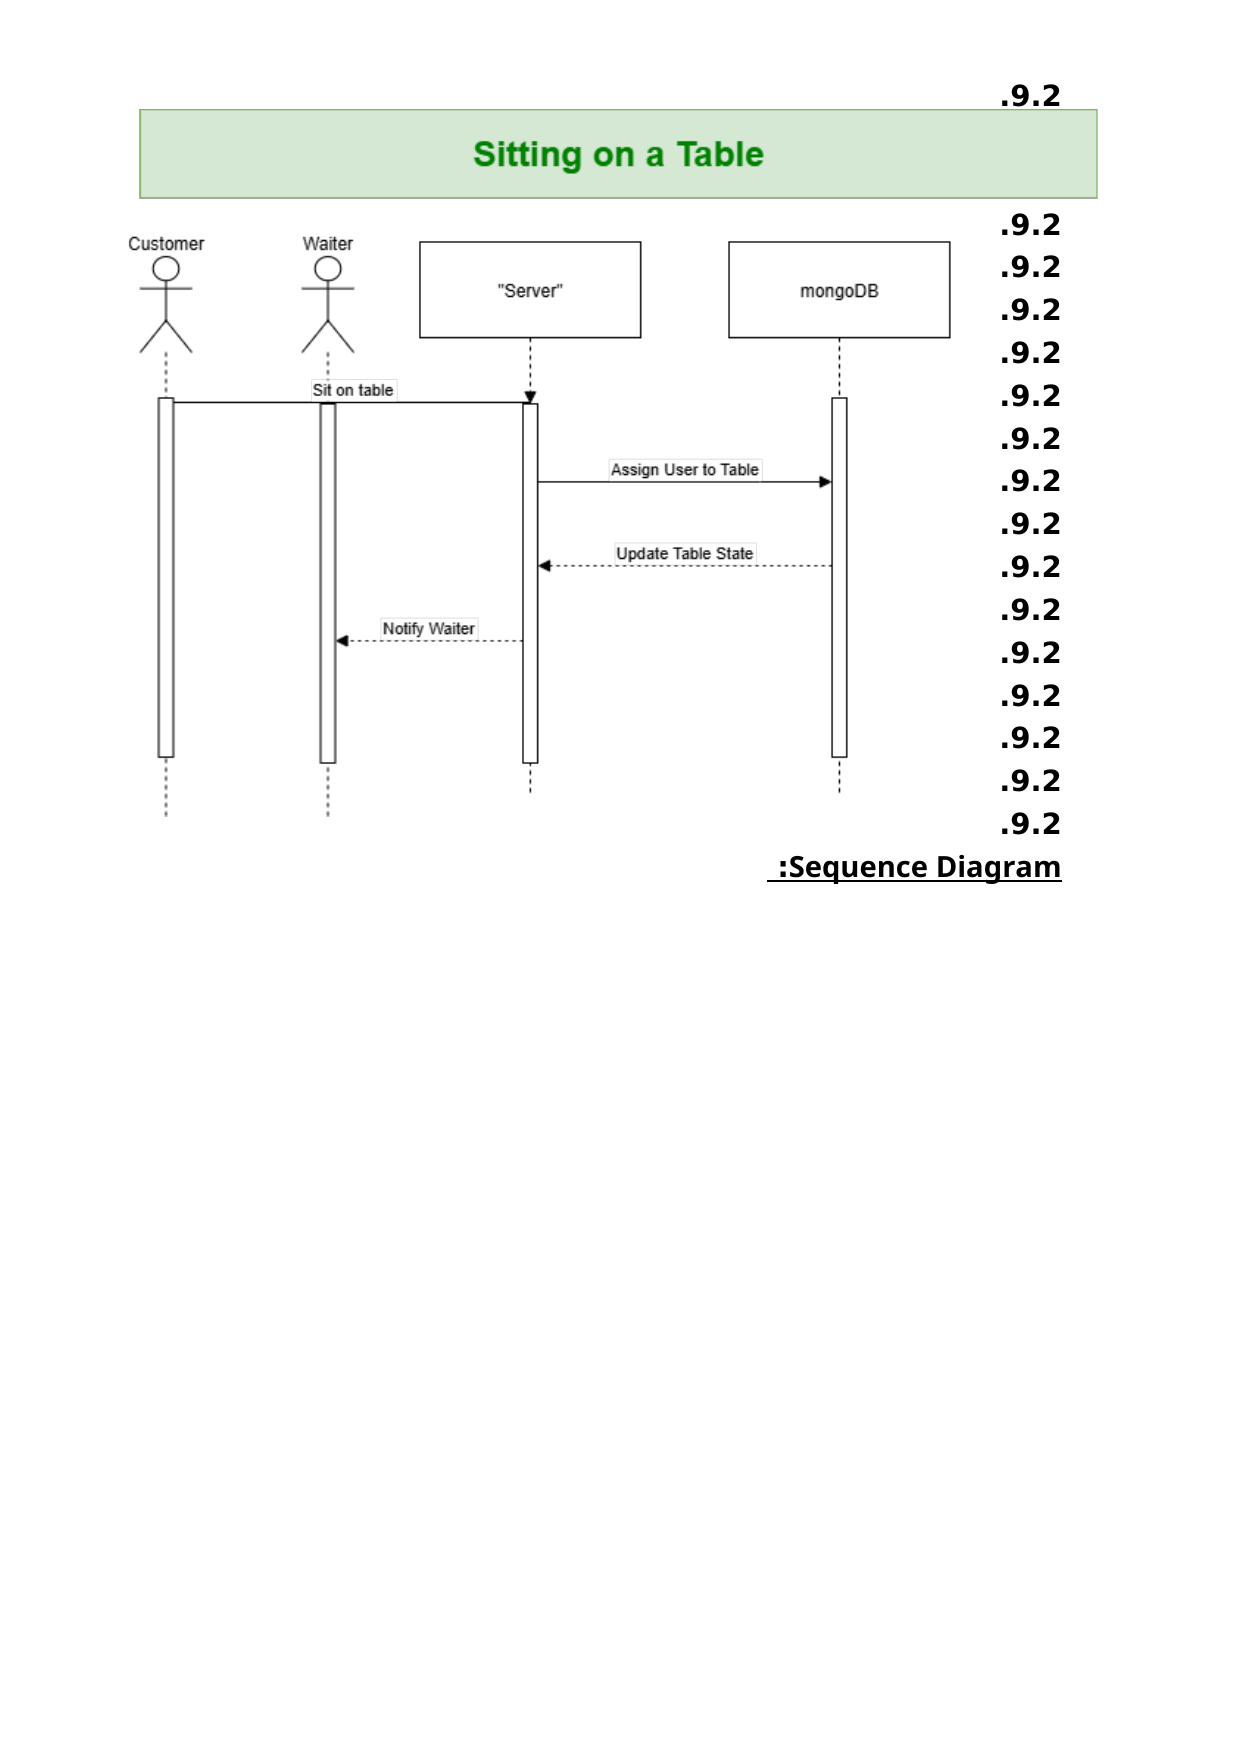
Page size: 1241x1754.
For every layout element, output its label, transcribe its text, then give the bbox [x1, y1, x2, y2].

picture [128, 109, 1098, 817]
